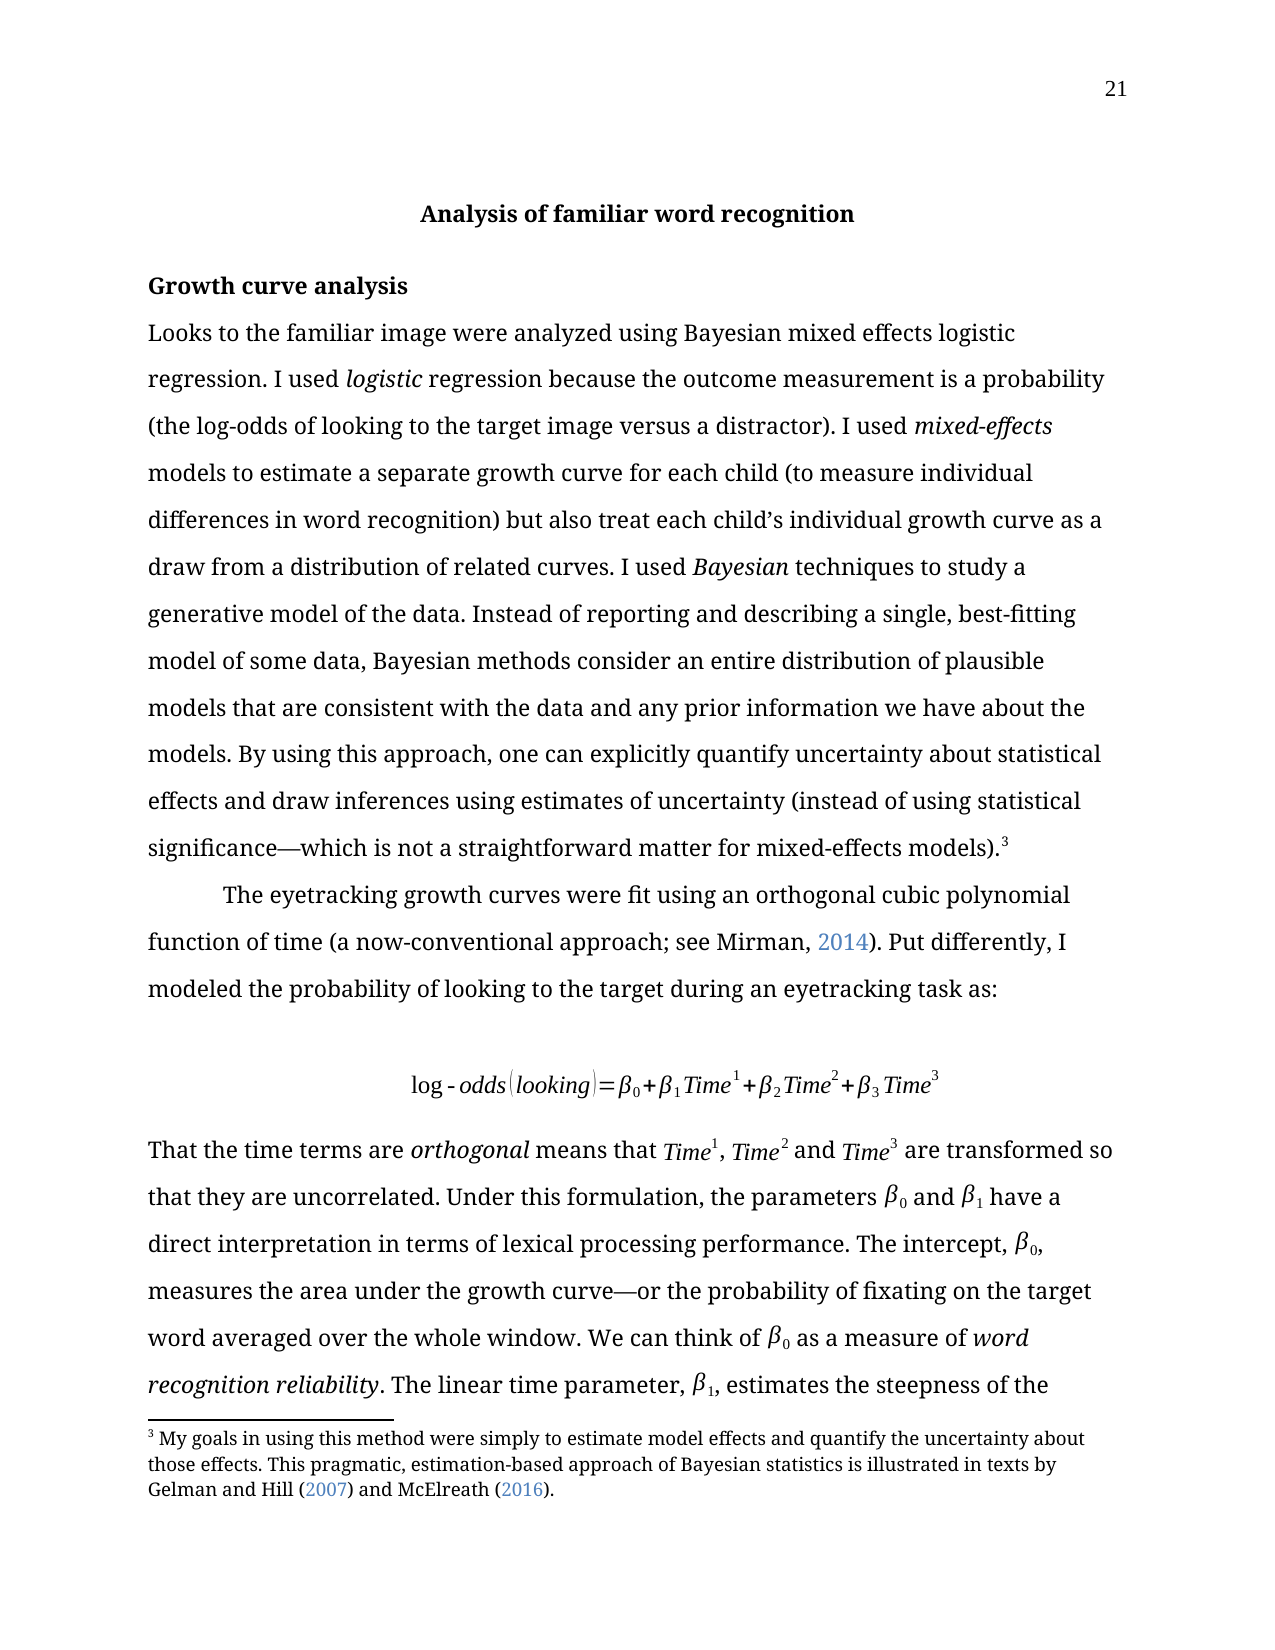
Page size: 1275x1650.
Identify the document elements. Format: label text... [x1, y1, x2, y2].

subtitle Growth curve analysis [148, 269, 1127, 301]
text Looks to the familiar image were analyzed using Bayesian mixed effects logistic regression. I used logistic regression because the outcome measurement is a probability (the log-odds of looking to the target image versus a distractor). I used mixed-effects models to estimate a separate growth curve for each child (to measure individual differences in word recognition) but also treat each child’s individual growth curve as a draw from a distribution of related curves. I used Bayesian techniques to study a generative model of the data. Instead of reporting and describing a single, best-fitting model of some data, Bayesian methods consider an entire distribution of plausible models that are consistent with the data and any prior information we have about the models. By using this approach, one can explicitly quantify uncertainty about statistical effects and draw inferences using estimates of uncertainty (instead of using statistical significance—which is not a straightforward matter for mixed-effects models). [148, 316, 1127, 863]
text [148, 1134, 1127, 1400]
subtitle Analysis of familiar word recognition [148, 198, 1127, 229]
text The eyetracking growth curves were fit using an orthogonal cubic polynomial function of time (a now-conventional approach; see Mirman, 2014). Put differently, I modeled the probability of looking to the target during an eyetracking task as: [148, 879, 1127, 1051]
